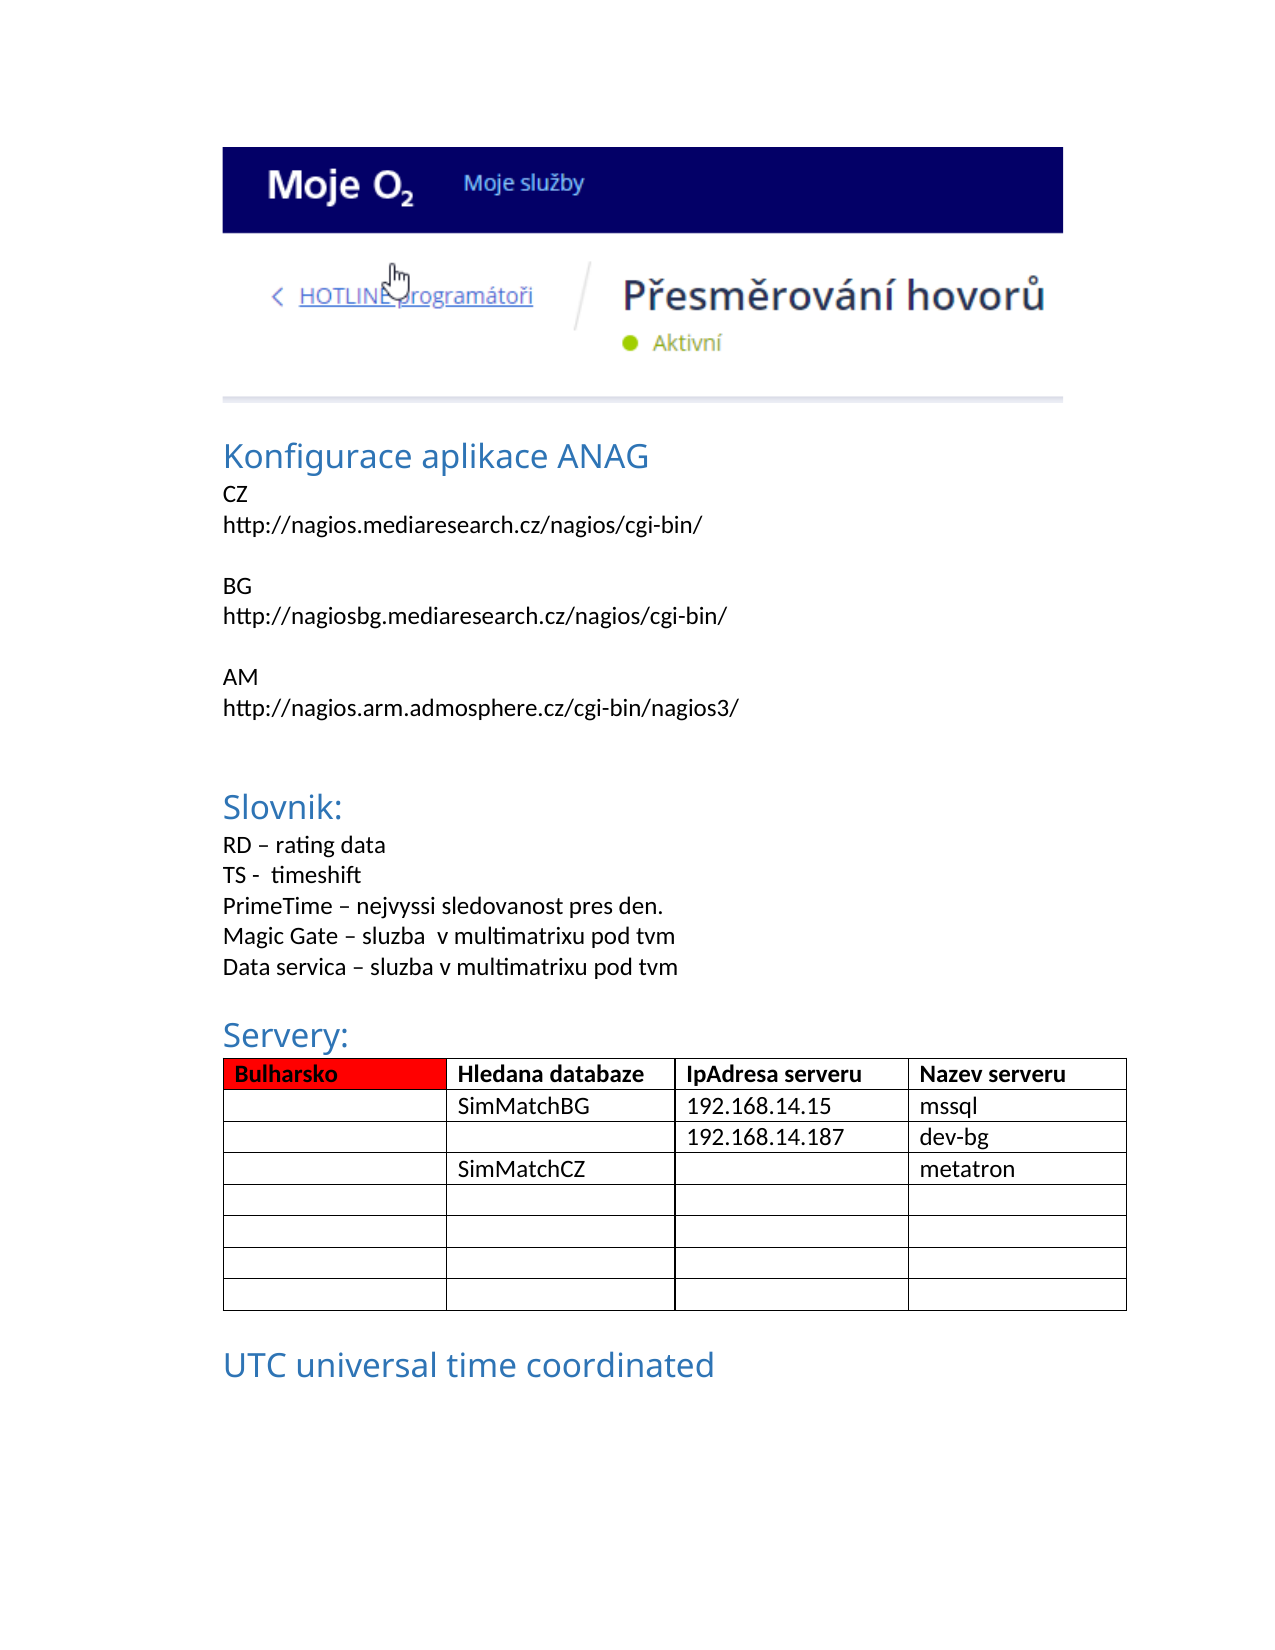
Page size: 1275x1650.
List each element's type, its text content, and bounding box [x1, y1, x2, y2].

text TS - timeshift [223, 859, 1127, 890]
table_cell 192.168.14.187 [676, 1122, 908, 1152]
table_cell [447, 1248, 674, 1278]
subtitle UTC universal time coordinated [223, 1341, 1127, 1387]
table_cell [676, 1279, 908, 1310]
table_cell metatron [909, 1153, 1126, 1184]
table_cell [676, 1248, 908, 1278]
picture [222, 147, 1064, 403]
subtitle Konfigurace aplikace ANAG [223, 433, 1127, 478]
subtitle Slovnik: [223, 783, 1127, 829]
table_cell [447, 1122, 674, 1152]
text CZ [223, 478, 1127, 509]
table_cell [909, 1248, 1126, 1278]
table_cell [224, 1153, 446, 1184]
table_cell [447, 1279, 674, 1310]
text Magic Gate – sluzba v multimatrixu pod tvm [223, 920, 1127, 951]
text Data servica – sluzba v multimatrixu pod tvm [223, 951, 1127, 981]
text http://nagios.mediaresearch.cz/nagios/cgi-bin/ [223, 509, 1127, 539]
text http://nagiosbg.mediaresearch.cz/nagios/cgi-bin/ [223, 600, 1127, 631]
table_cell [224, 1185, 446, 1215]
text AM [223, 661, 1127, 692]
table_cell mssql [909, 1090, 1126, 1121]
table_cell 192.168.14.15 [676, 1090, 908, 1121]
table_cell SimMatchCZ [447, 1153, 674, 1184]
table_cell [224, 1279, 446, 1310]
table_cell [224, 1216, 446, 1247]
table_header Nazev serveru [909, 1059, 1126, 1089]
text RD – rating data [223, 829, 1127, 859]
table_cell [909, 1279, 1126, 1310]
table_cell [676, 1185, 908, 1215]
table_cell dev-bg [909, 1122, 1126, 1152]
text BG [223, 570, 1127, 600]
table_cell [447, 1216, 674, 1247]
table_header Bulharsko [224, 1059, 446, 1089]
table_cell SimMatchBG [447, 1090, 674, 1121]
table_cell [909, 1185, 1126, 1215]
text PrimeTime – nejvyssi sledovanost pres den. [223, 890, 1127, 920]
table_header IpAdresa serveru [676, 1059, 908, 1089]
table_cell [909, 1216, 1126, 1247]
table_cell [224, 1090, 446, 1121]
table_cell [676, 1216, 908, 1247]
table_header Hledana databaze [447, 1059, 674, 1089]
table_cell [676, 1153, 908, 1184]
text http://nagios.arm.admosphere.cz/cgi-bin/nagios3/ [223, 692, 1127, 722]
table_cell [447, 1185, 674, 1215]
table_cell [224, 1122, 446, 1152]
table_cell [224, 1248, 446, 1278]
subtitle Servery: [223, 1012, 1127, 1057]
